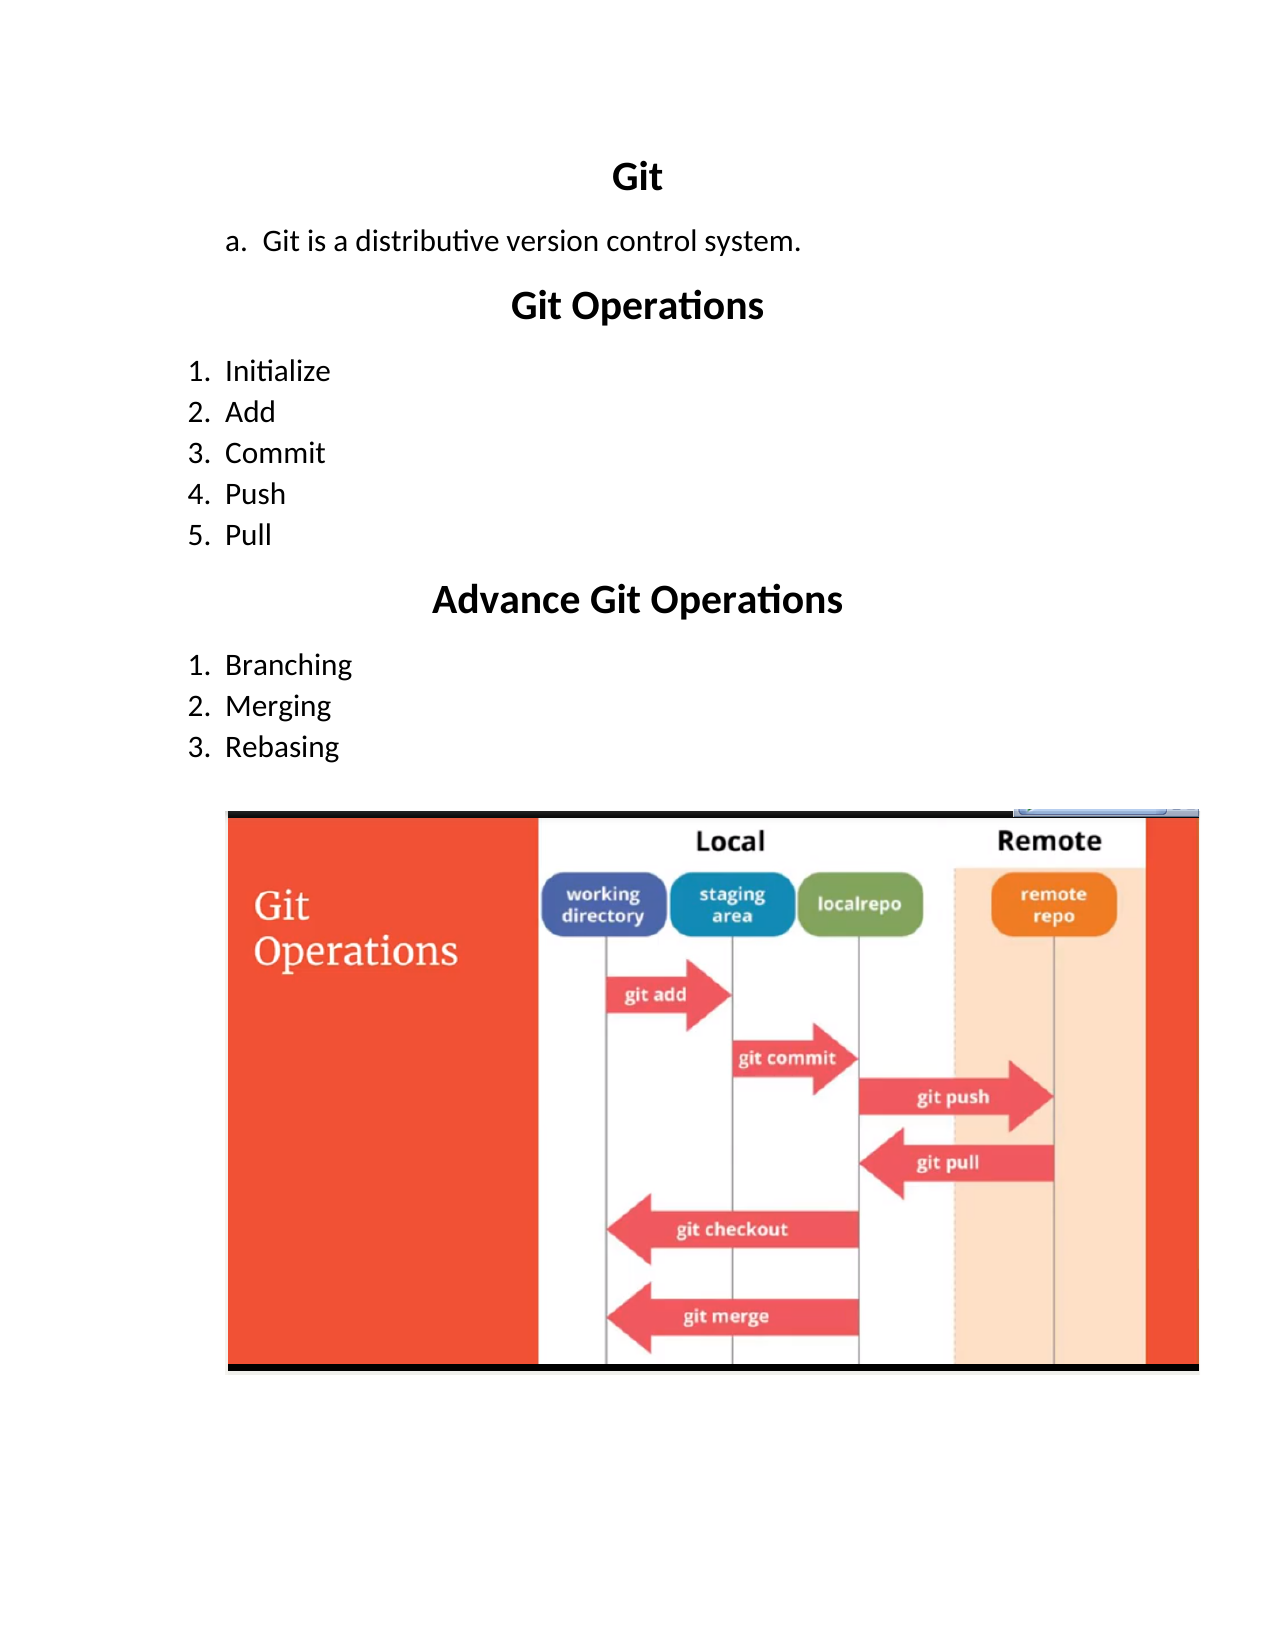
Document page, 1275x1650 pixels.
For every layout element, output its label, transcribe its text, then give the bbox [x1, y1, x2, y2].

text Git Operations [150, 279, 1125, 330]
list Pull [187, 516, 1125, 554]
list Branching [187, 645, 1125, 683]
list Commit [187, 433, 1125, 471]
list Rebasing [187, 727, 1125, 765]
text Advance Git Operations [150, 573, 1125, 624]
picture [225, 809, 1200, 1375]
text Git [150, 150, 1125, 201]
list Initialize [187, 351, 1125, 389]
list Push [187, 474, 1125, 512]
list Git is a distributive version control system. [225, 222, 1125, 260]
list Add [187, 392, 1125, 430]
list Merging [187, 686, 1125, 724]
